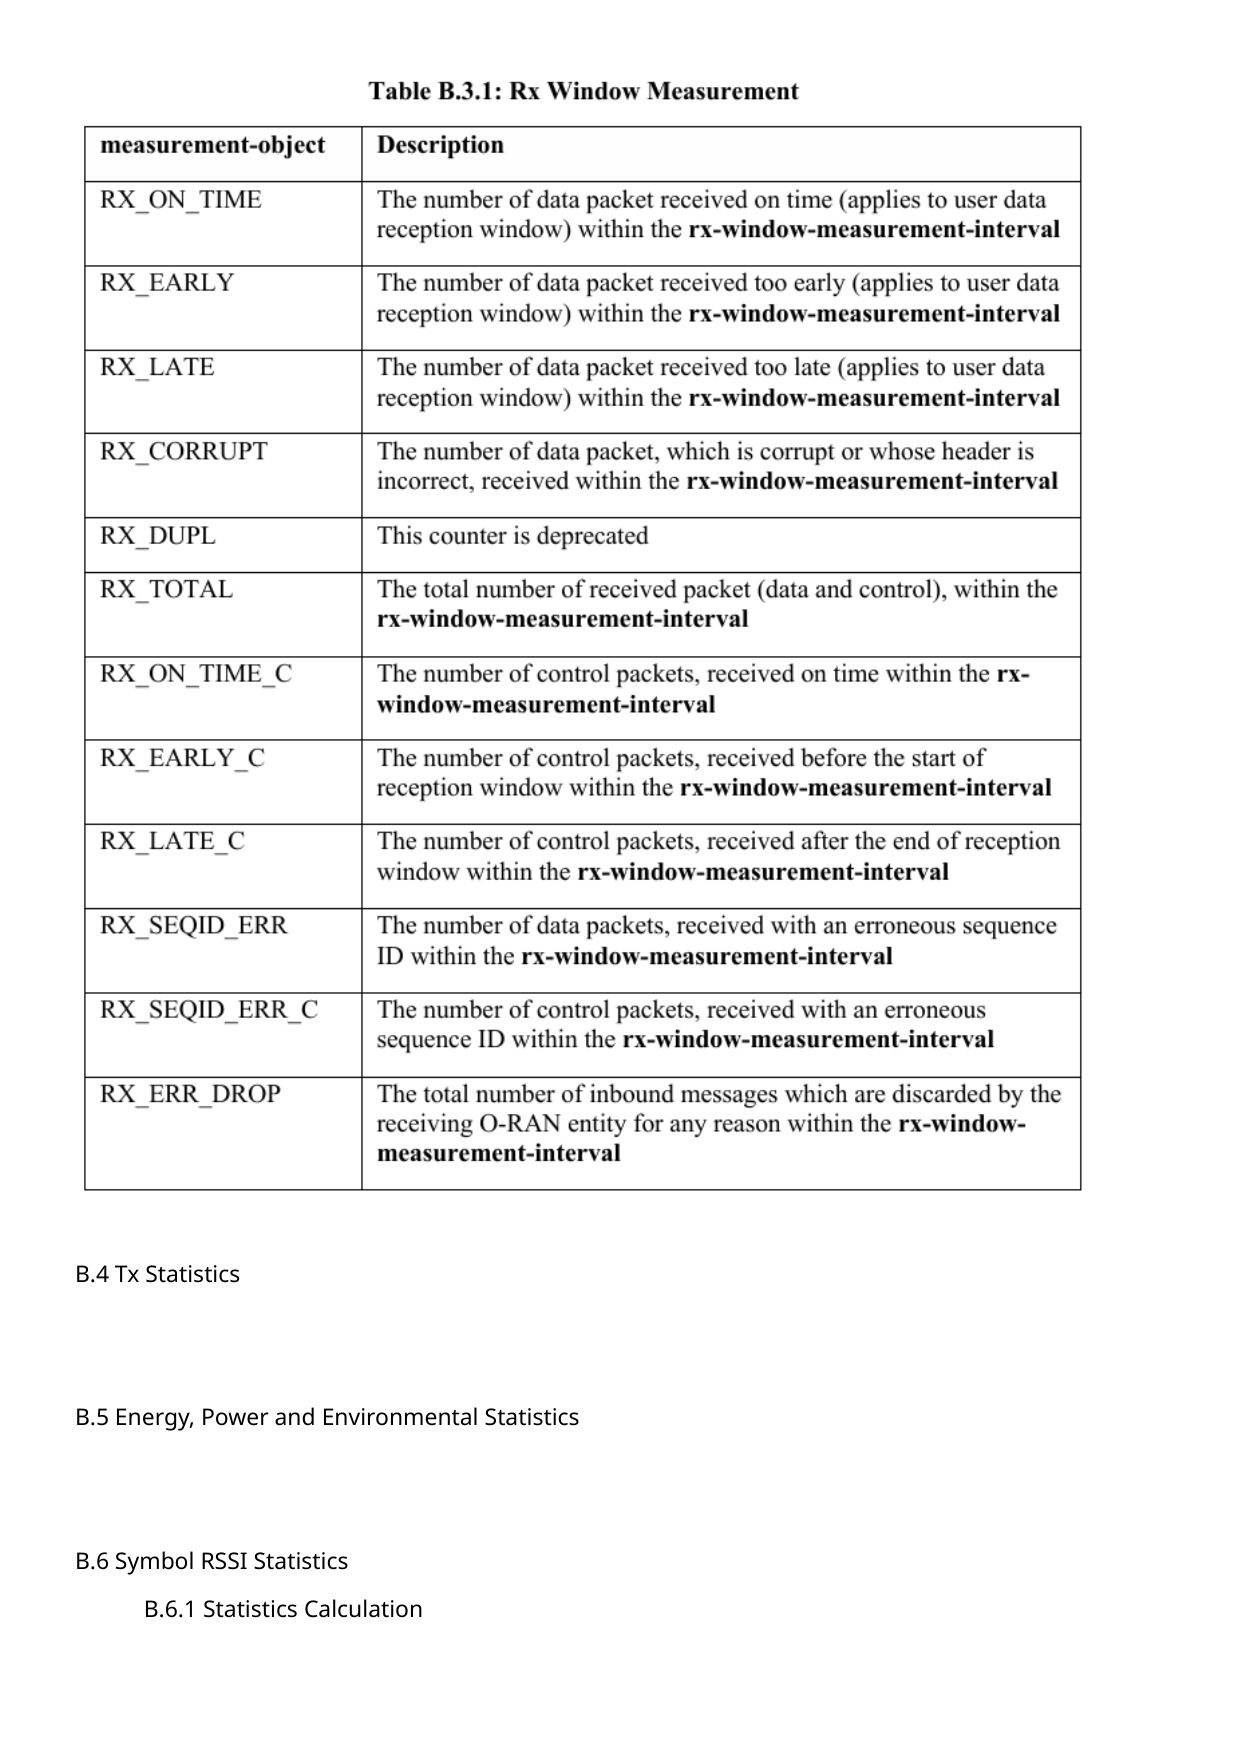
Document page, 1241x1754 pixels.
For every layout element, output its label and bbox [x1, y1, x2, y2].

picture [75, 75, 1091, 1196]
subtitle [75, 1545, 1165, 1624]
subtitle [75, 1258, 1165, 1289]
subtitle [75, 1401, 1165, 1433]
